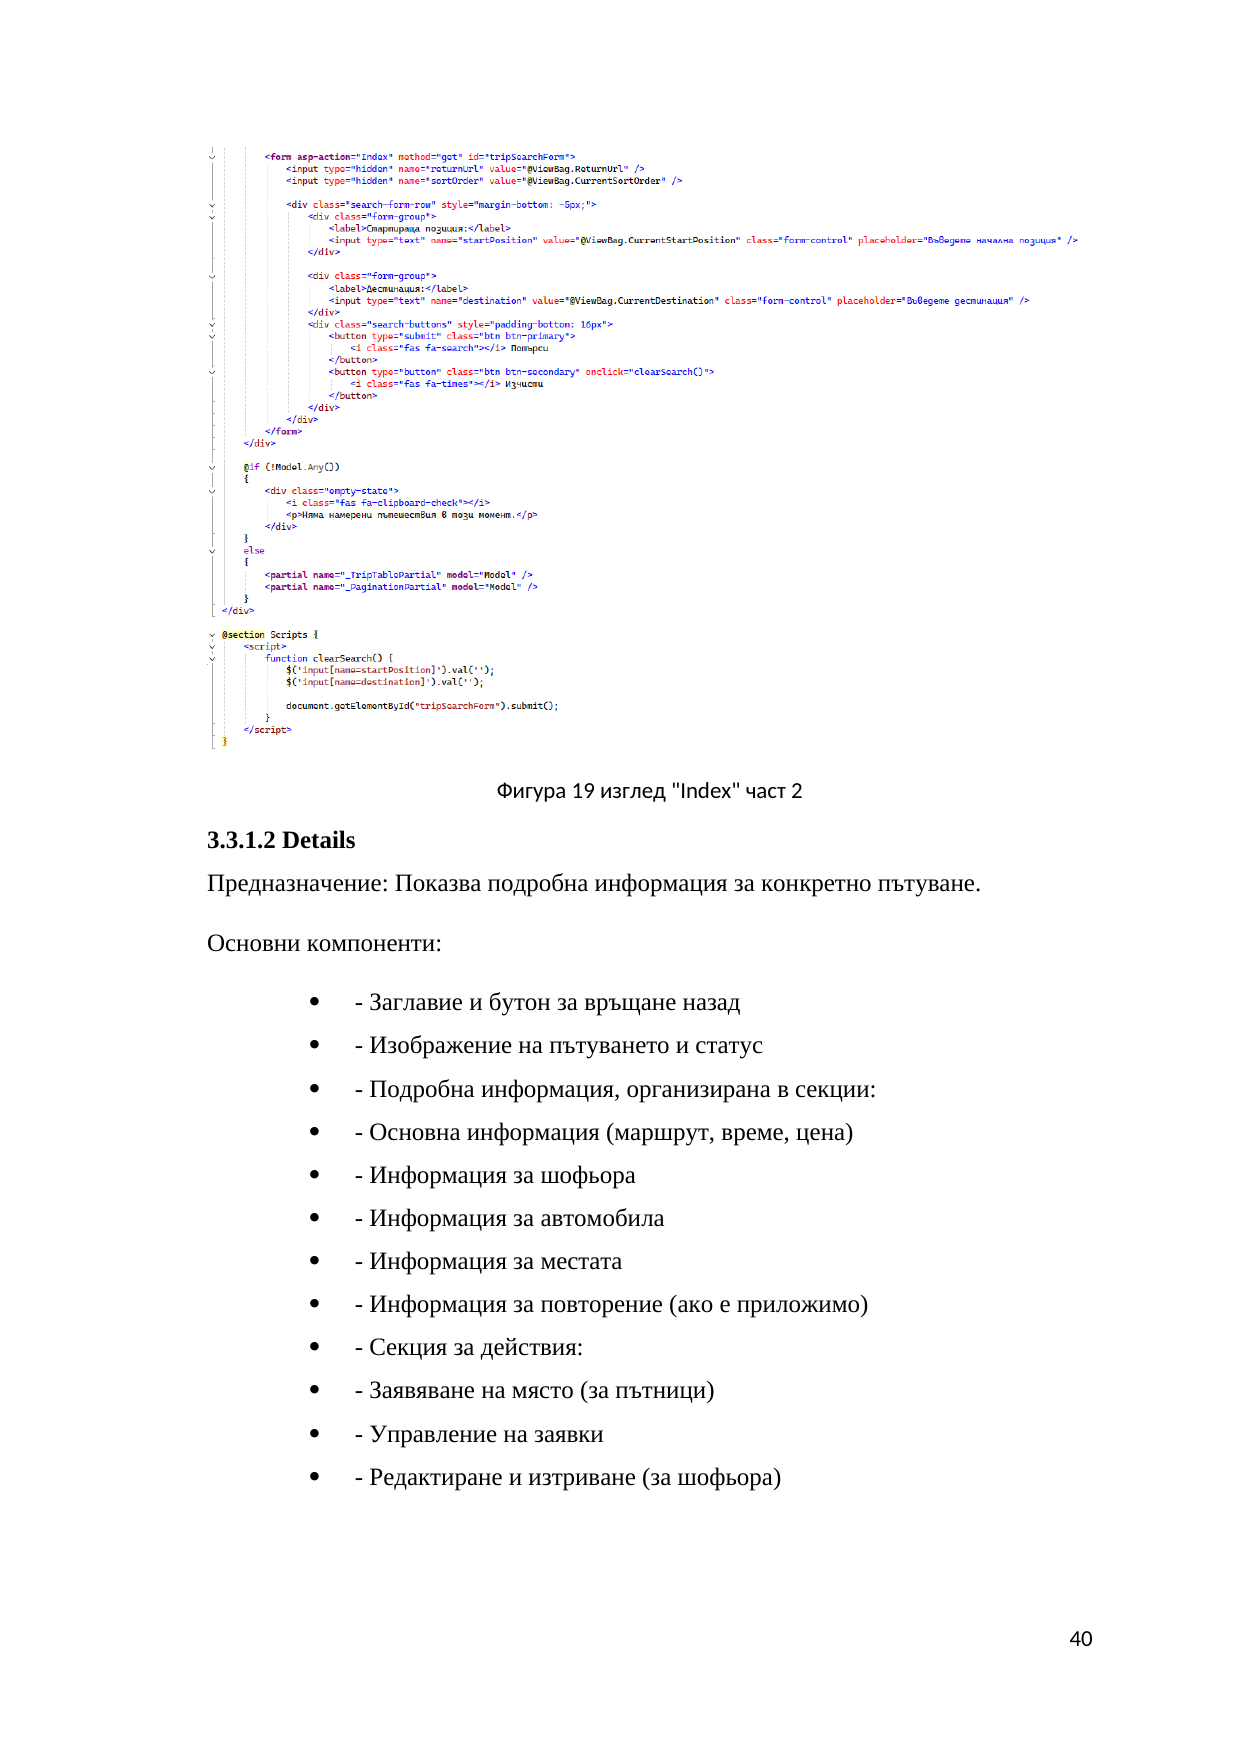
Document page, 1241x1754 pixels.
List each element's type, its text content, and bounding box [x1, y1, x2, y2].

picture [206, 147, 1093, 757]
subtitle 3.3.1.2 Details [207, 825, 1092, 853]
list - Информация за местата [266, 1246, 1092, 1275]
list - Заглавие и бутон за връщане назад [266, 987, 1092, 1016]
list - Изображение на пътуването и статус [266, 1031, 1092, 1059]
list - Подробна информация, организирана в секции: [266, 1074, 1092, 1102]
list - Информация за автомобила [266, 1203, 1092, 1232]
list - Редактиране и изтриване (за шофьора) [266, 1462, 1092, 1491]
text Основни компоненти: [207, 928, 1092, 956]
list - Секция за действия: [266, 1332, 1092, 1361]
text Предназначение: Показва подробна информация за конкретно пътуване. [207, 868, 1092, 897]
list - Управление на заявки [266, 1419, 1092, 1447]
list - Основна информация (маршрут, време, цена) [266, 1117, 1092, 1146]
text Фигура 19 изглед "Index" част 2 [207, 776, 1092, 804]
list - Информация за шофьора [266, 1160, 1092, 1189]
list - Информация за повторение (ако е приложимо) [266, 1289, 1092, 1318]
list - Заявяване на място (за пътници) [266, 1376, 1092, 1404]
